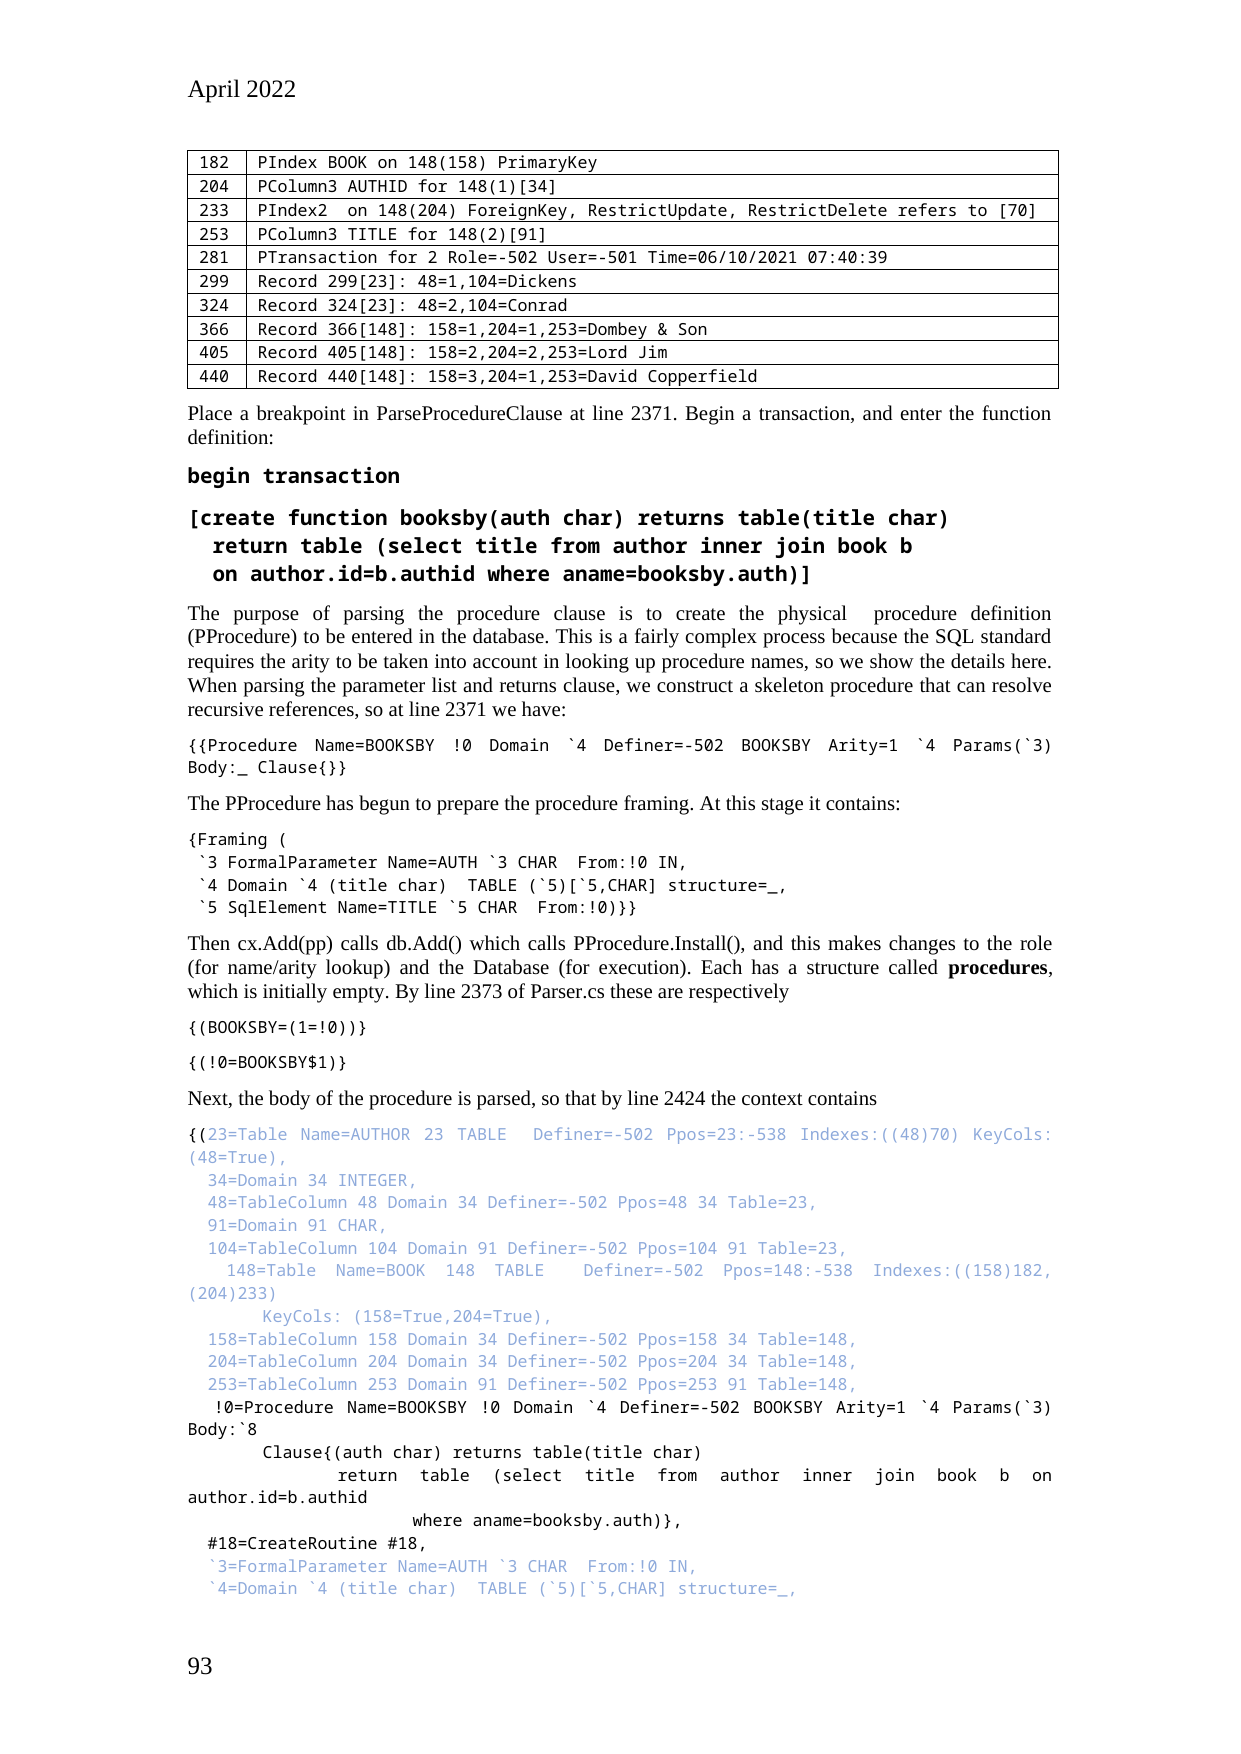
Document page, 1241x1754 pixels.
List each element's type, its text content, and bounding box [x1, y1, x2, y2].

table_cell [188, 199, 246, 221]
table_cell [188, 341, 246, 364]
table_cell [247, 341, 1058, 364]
text on author.id=b.authid where aname=booksby.auth)] [187, 559, 1053, 588]
text `3 FormalParameter Name=AUTH `3 CHAR From:!0 IN, [187, 850, 1053, 873]
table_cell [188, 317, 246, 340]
text `5 SqlElement Name=TITLE `5 CHAR From:!0)}} [187, 896, 1053, 918]
text return table (select title from author inner join book b on author.id=b.authid [187, 1463, 1053, 1509]
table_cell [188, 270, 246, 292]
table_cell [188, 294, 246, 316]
text 104=TableColumn 104 Domain 91 Definer=-502 Ppos=104 91 Table=23, [187, 1236, 1053, 1259]
text #18=CreateRoutine #18, [187, 1531, 1053, 1554]
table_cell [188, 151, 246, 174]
text Then cx.Add(pp) calls db.Add() which calls PProcedure.Install(), and this makes changes to the role (for name/arity lookup) and the Database (for execution). Each has a structure called procedures, which is initially empty. By line 2373 of Parser.cs these are respectively [187, 931, 1053, 1003]
text where aname=booksby.auth)}, [187, 1509, 1053, 1531]
text !0=Procedure Name=BOOKSBY !0 Domain `4 Definer=-502 BOOKSBY Arity=1 `4 Params(`3) Body:`8 [187, 1395, 1053, 1441]
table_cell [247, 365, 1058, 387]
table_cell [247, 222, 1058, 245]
text {(23=Table Name=AUTHOR 23 TABLE Definer=-502 Ppos=23:-538 Indexes:((48)70) KeyCols: (48=True), [187, 1123, 1053, 1168]
text 91=Domain 91 CHAR, [187, 1213, 1053, 1236]
text 34=Domain 34 INTEGER, [187, 1168, 1053, 1191]
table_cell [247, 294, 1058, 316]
text Next, the body of the procedure is parsed, so that by line 2424 the context contains [187, 1086, 1053, 1110]
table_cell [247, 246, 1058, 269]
text {{Procedure Name=BOOKSBY !0 Domain `4 Definer=-502 BOOKSBY Arity=1 `4 Params(`3) Body:_ Clause{}} [187, 733, 1053, 779]
text The purpose of parsing the procedure clause is to create the physical procedure definition (PProcedure) to be entered in the database. This is a fairly complex process because the SQL standard requires the arity to be taken into account in looking up procedure names, so we show the details here. When parsing the parameter list and returns clause, we construct a skeleton procedure that can resolve recursive references, so at line 2371 we have: [187, 600, 1053, 721]
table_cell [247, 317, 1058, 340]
text The PProcedure has begun to prepare the procedure framing. At this stage it contains: [187, 791, 1053, 815]
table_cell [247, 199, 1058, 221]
text `3=FormalParameter Name=AUTH `3 CHAR From:!0 IN, [187, 1554, 1053, 1577]
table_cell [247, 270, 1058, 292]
text 204=TableColumn 204 Domain 34 Definer=-502 Ppos=204 34 Table=148, [187, 1350, 1053, 1372]
text Clause{(auth char) returns table(title char) [187, 1441, 1053, 1463]
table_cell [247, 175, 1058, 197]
text begin transaction [187, 462, 1053, 490]
text [create function booksby(auth char) returns table(title char) [187, 503, 1053, 531]
text {Framing ( [187, 828, 1053, 850]
text {(!0=BOOKSBY$1)} [187, 1051, 1053, 1074]
text 48=TableColumn 48 Domain 34 Definer=-502 Ppos=48 34 Table=23, [187, 1191, 1053, 1213]
text {(BOOKSBY=(1=!0))} [187, 1016, 1053, 1038]
text 148=Table Name=BOOK 148 TABLE Definer=-502 Ppos=148:-538 Indexes:((158)182,(204)233) [187, 1259, 1053, 1304]
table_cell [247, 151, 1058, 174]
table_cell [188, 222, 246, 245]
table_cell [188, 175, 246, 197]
text `4 Domain `4 (title char) TABLE (`5)[`5,CHAR] structure=_, [187, 873, 1053, 896]
text Place a breakpoint in ParseProcedureClause at line 2371. Begin a transaction, and enter the function definition: [187, 401, 1053, 449]
text KeyCols: (158=True,204=True), [187, 1304, 1053, 1327]
text 158=TableColumn 158 Domain 34 Definer=-502 Ppos=158 34 Table=148, [187, 1327, 1053, 1350]
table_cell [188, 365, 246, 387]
text return table (select title from author inner join book b [187, 531, 1053, 559]
text 253=TableColumn 253 Domain 91 Definer=-502 Ppos=253 91 Table=148, [187, 1372, 1053, 1395]
text `4=Domain `4 (title char) TABLE (`5)[`5,CHAR] structure=_, [187, 1577, 1053, 1599]
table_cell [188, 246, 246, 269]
